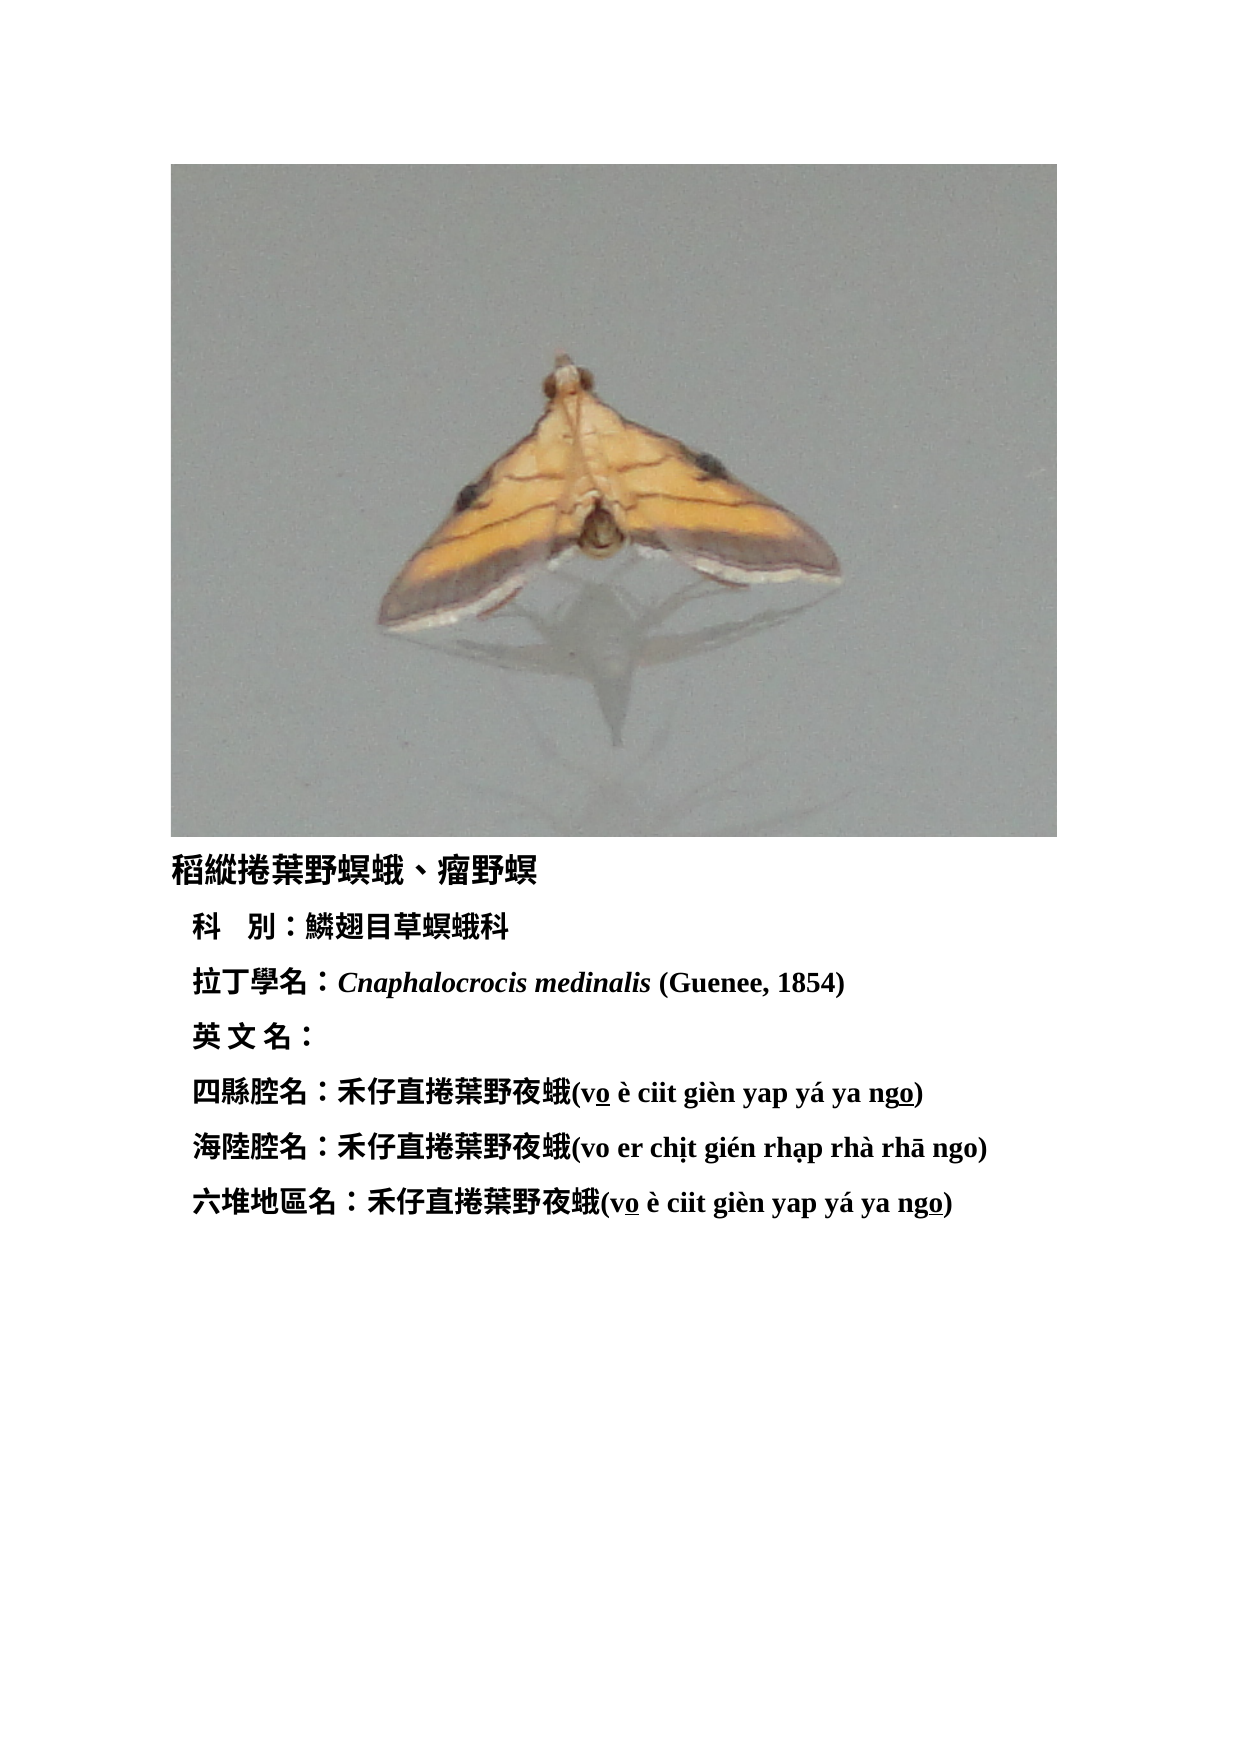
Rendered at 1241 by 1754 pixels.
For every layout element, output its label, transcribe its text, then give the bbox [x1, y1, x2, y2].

table_cell 稻縱捲葉野螟蛾、瘤野螟 科 別：鱗翅目草螟蛾科 拉丁學名：Cnaphalocrocis medinalis (Guenee, 1854) 英 文 名： 四縣腔名：禾仔直捲葉野夜蛾(vo è ciit gièn yap yá ya ngo) 海陸腔名：禾仔直捲葉野夜蛾(vo er chịt gién rhạp rhà rhā ngo) 六堆地區名：禾仔直捲葉野夜蛾(vo è ciit gièn yap yá ya ngo) [160, 844, 1078, 1228]
table_header [160, 165, 1078, 843]
picture [170, 164, 1057, 837]
